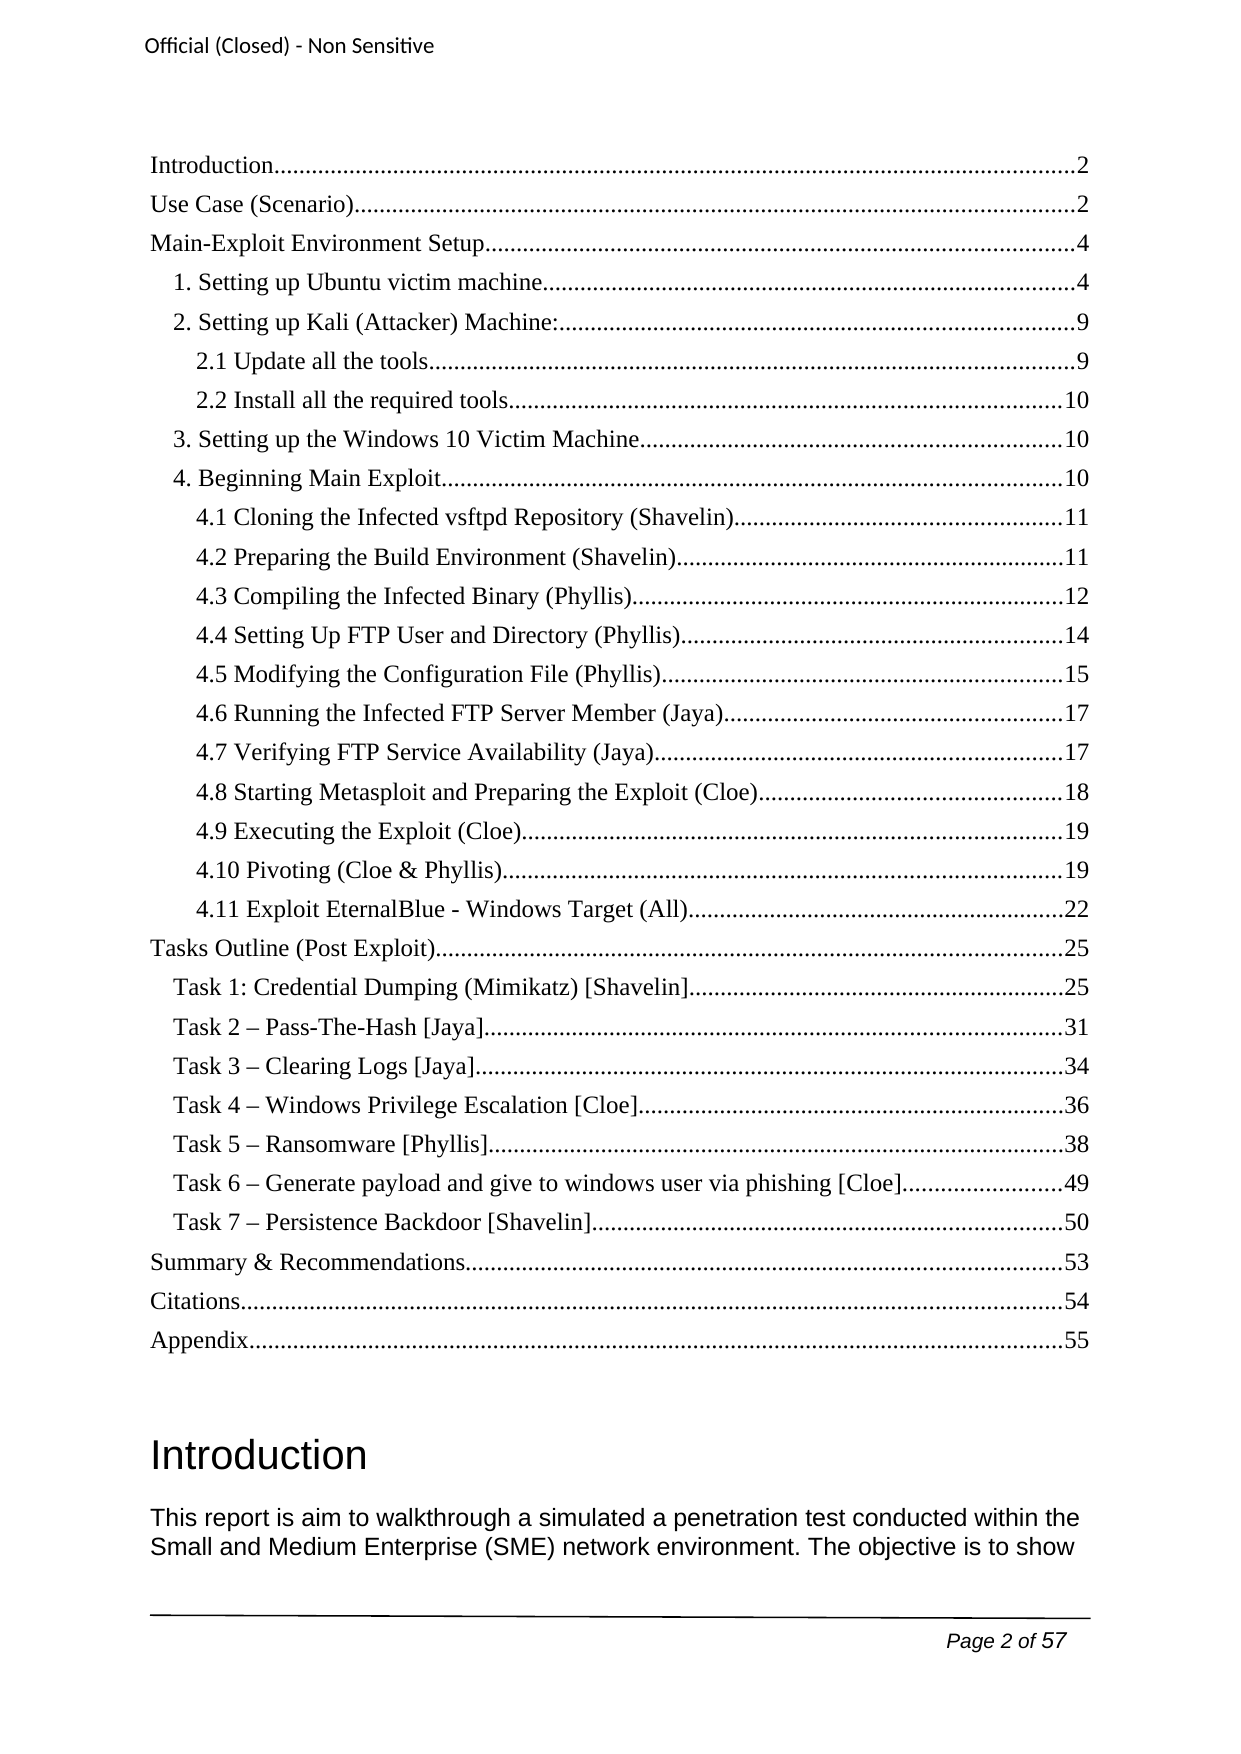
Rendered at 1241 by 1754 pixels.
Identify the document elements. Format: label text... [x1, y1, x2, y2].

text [150, 1503, 1090, 1561]
subtitle Introduction [150, 1430, 1090, 1478]
